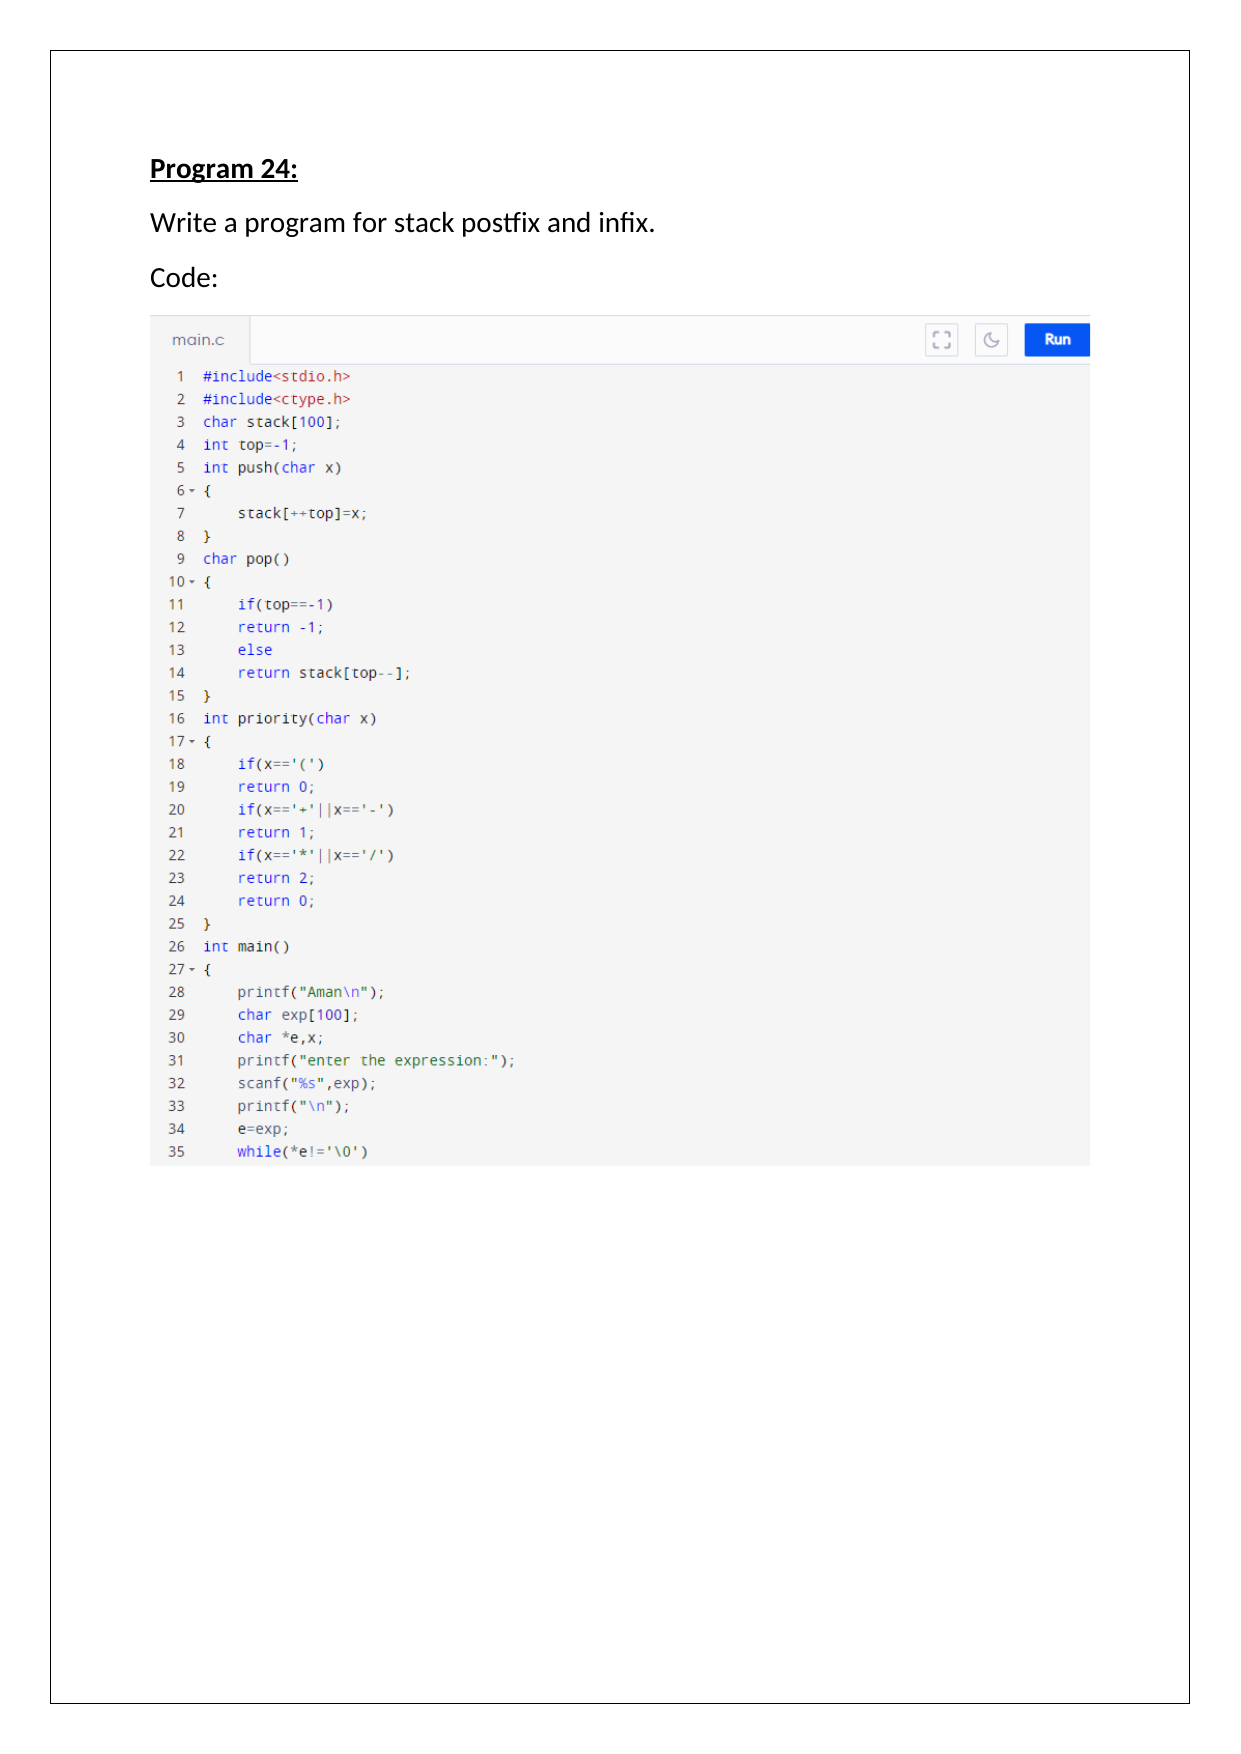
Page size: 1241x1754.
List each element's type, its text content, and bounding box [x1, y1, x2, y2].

picture [150, 313, 1091, 1166]
text Program 24: [150, 150, 1090, 186]
text Code: [150, 259, 1090, 294]
text Write a program for stack postfix and infix. [150, 204, 1090, 240]
